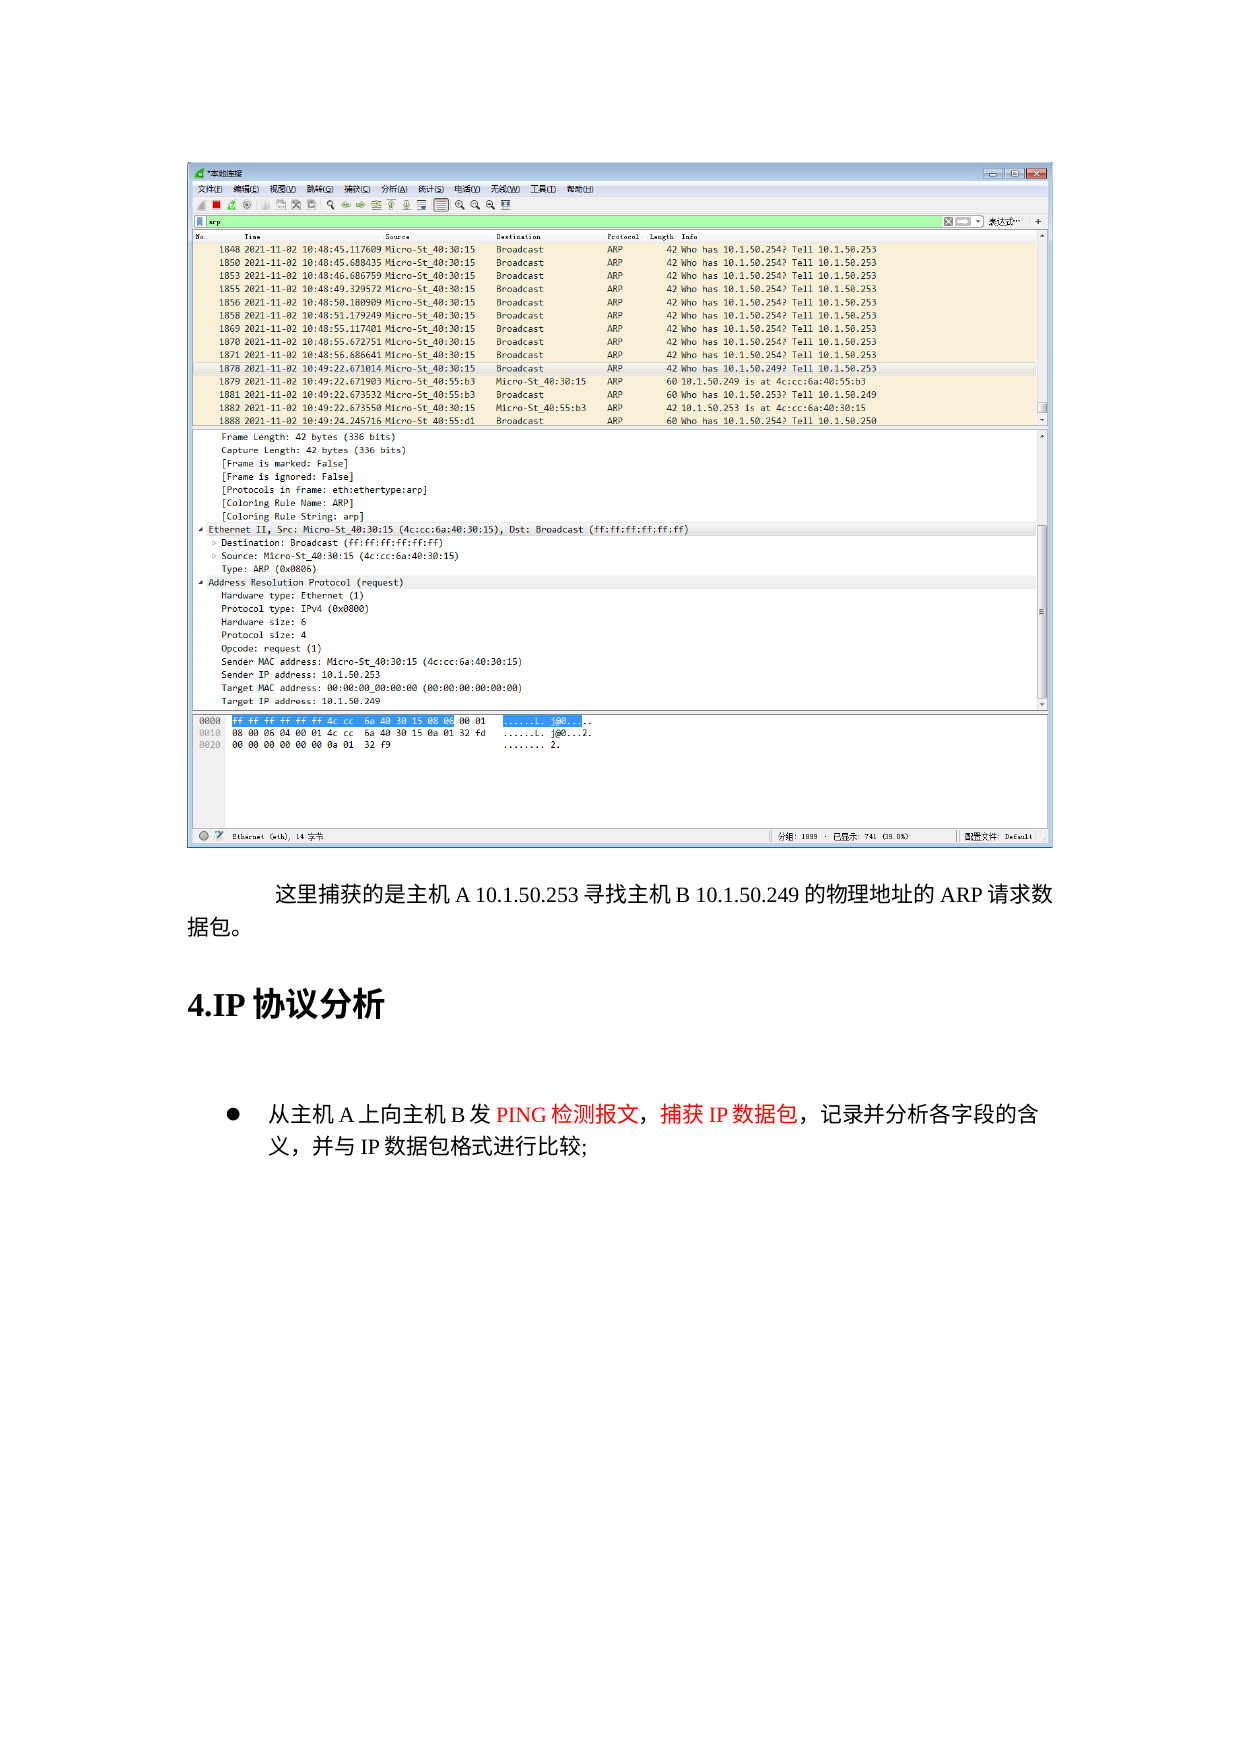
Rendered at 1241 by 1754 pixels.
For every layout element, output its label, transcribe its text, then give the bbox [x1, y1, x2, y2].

subtitle 4.IP协议分析 [187, 969, 1053, 1034]
picture [187, 162, 1053, 848]
text 这里捕获的是主机A 10.1.50.253寻找主机B 10.1.50.249的物理地址的ARP请求数据包。 [187, 877, 1053, 942]
list 从主机A上向主机B发PING检测报文，捕获IP数据包，记录并分析各字段的含义，并与IP数据包格式进行比较; [225, 1096, 1053, 1161]
